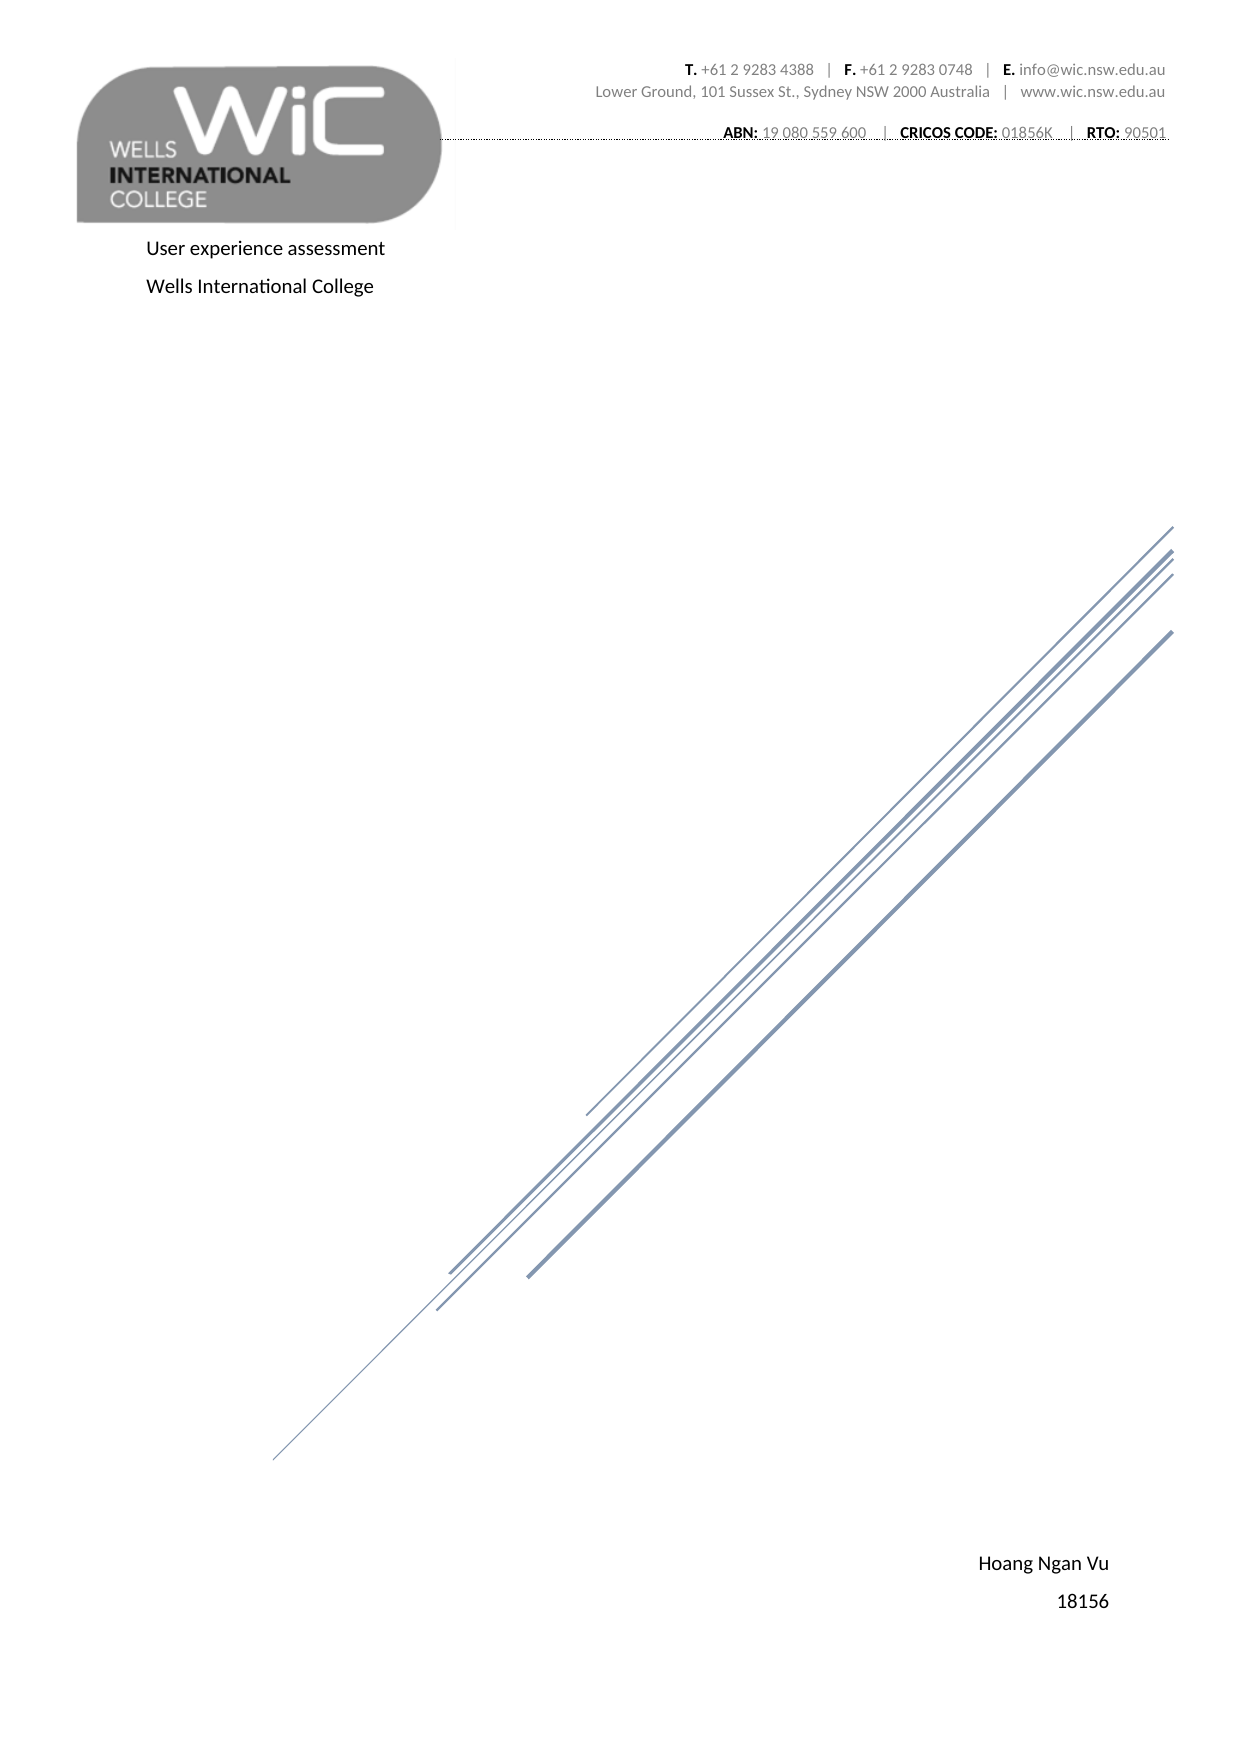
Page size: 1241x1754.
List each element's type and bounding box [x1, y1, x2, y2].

picture [76, 58, 456, 230]
